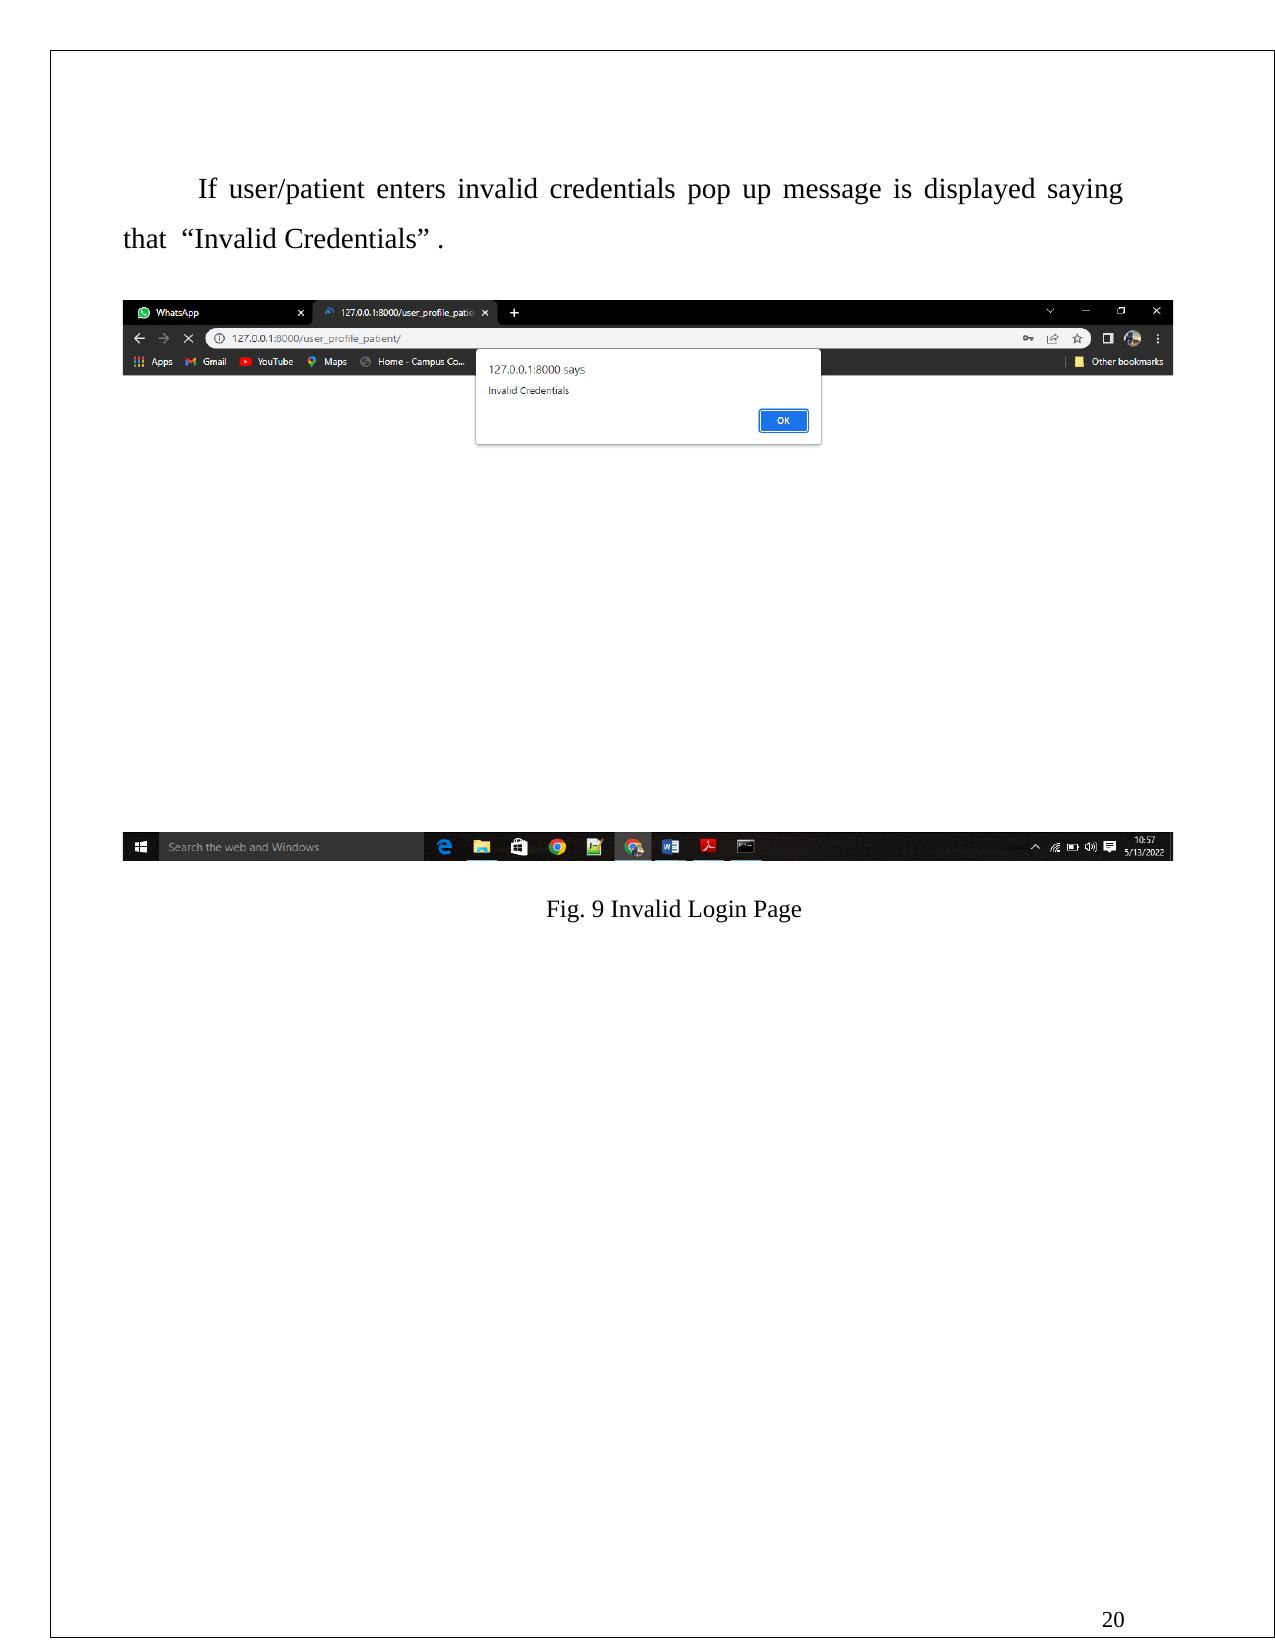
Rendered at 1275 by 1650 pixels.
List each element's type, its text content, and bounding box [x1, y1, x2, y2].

text Fig. 9 Invalid Login Page [123, 894, 1274, 923]
text If user/patient enters invalid credentials pop up message is displayed saying that “Invalid Credentials” . [123, 171, 1125, 255]
picture [122, 300, 1174, 861]
